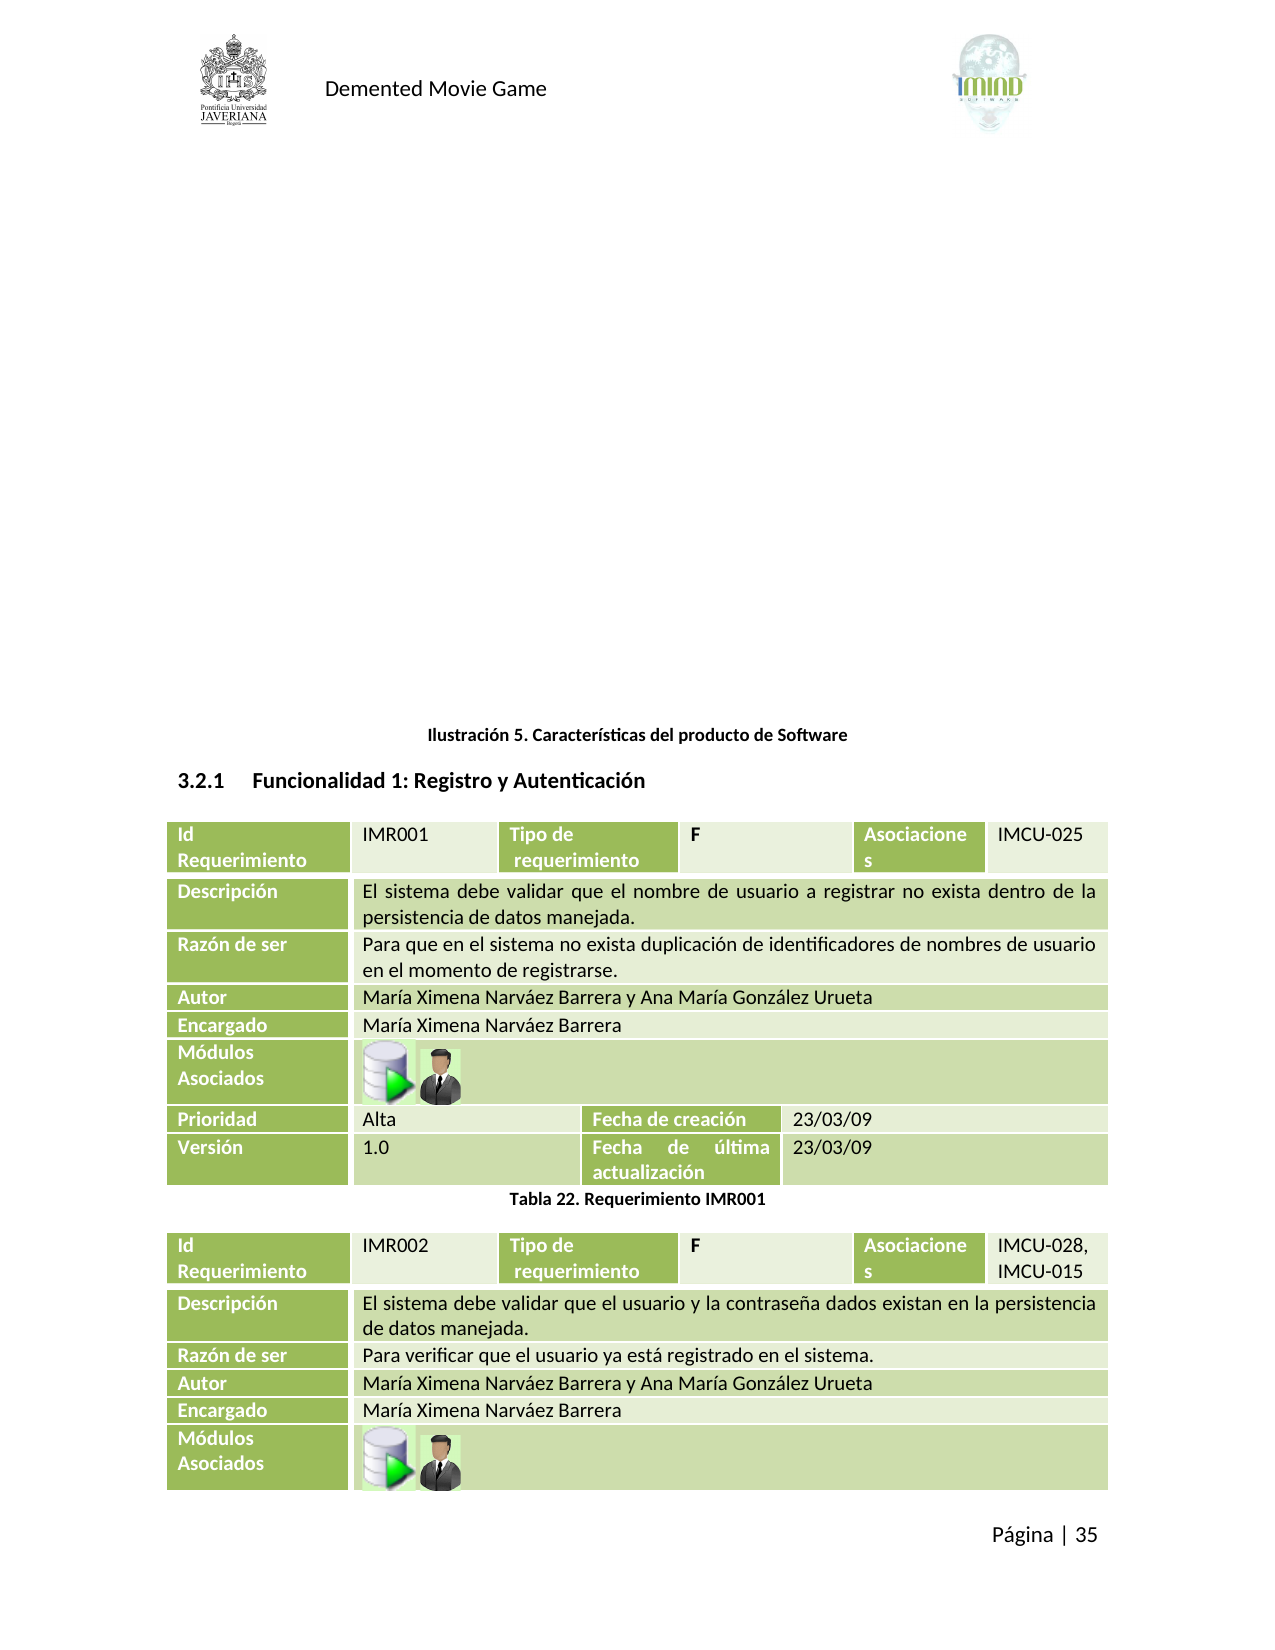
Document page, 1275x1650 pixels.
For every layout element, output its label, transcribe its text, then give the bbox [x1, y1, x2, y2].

table_header Asociaciones [854, 822, 985, 872]
table_header Id Requerimiento [167, 822, 350, 872]
picture [362, 1425, 416, 1491]
table_cell Prioridad [167, 1106, 348, 1132]
text Tabla 22. Requerimiento IMR001 [177, 1187, 1098, 1210]
table_header IMR001 [352, 822, 497, 872]
table_cell Alta [354, 1106, 580, 1132]
table_cell Autor [167, 1370, 348, 1396]
table_cell María Ximena Narváez Barrera y Ana María González Urueta [354, 1370, 1108, 1396]
table_cell Descripción [167, 879, 348, 929]
table_cell Encargado [167, 1398, 348, 1423]
table_cell Versión [167, 1134, 348, 1185]
table_header Asociaciones [854, 1233, 985, 1283]
picture [200, 34, 267, 126]
table_cell Fecha de última actualización [582, 1134, 780, 1185]
table_header Tipo de requerimiento [499, 822, 678, 872]
picture [420, 1435, 461, 1491]
table_cell El sistema debe validar que el usuario y la contraseña dados existan en la persistencia de datos manejada. [354, 1290, 1108, 1341]
table_cell [416, 1425, 1108, 1490]
table_header F [680, 822, 852, 872]
picture [420, 1049, 461, 1105]
table_cell [354, 1425, 362, 1490]
table_cell Razón de ser [167, 1343, 348, 1368]
table_cell María Ximena Narváez Barrera y Ana María González Urueta [354, 985, 1108, 1010]
table_cell María Ximena Narváez Barrera [354, 1012, 1108, 1037]
table_cell 23/03/09 [782, 1106, 1108, 1132]
table_cell Módulos Asociados [167, 1425, 348, 1490]
table_cell [354, 1040, 362, 1104]
table_header IMCU-025 [988, 822, 1108, 872]
table_cell 23/03/09 [783, 1134, 1108, 1185]
table_header IMR002 [352, 1233, 497, 1283]
table_cell Para verificar que el usuario ya está registrado en el sistema. [354, 1343, 1108, 1368]
table_cell El sistema debe validar que el nombre de usuario a registrar no exista dentro de la persistencia de datos manejada. [354, 879, 1108, 929]
picture [951, 34, 1033, 138]
text Ilustración 5. Características del producto de Software [177, 723, 1098, 746]
table_header Id Requerimiento [167, 1233, 350, 1283]
table_header IMCU-028, IMCU-015 [988, 1233, 1108, 1283]
table_cell Descripción [167, 1290, 348, 1341]
table_header F [680, 1233, 852, 1283]
table_cell Encargado [167, 1012, 348, 1037]
table_cell Para que en el sistema no exista duplicación de identificadores de nombres de usuario en el momento de registrarse. [354, 932, 1108, 982]
list Funcionalidad 1: Registro y Autenticación [177, 766, 1098, 794]
table_cell Razón de ser [167, 932, 348, 982]
table_header Tipo de requerimiento [499, 1233, 678, 1283]
table_cell Módulos Asociados [167, 1040, 348, 1104]
table_cell María Ximena Narváez Barrera [354, 1398, 1108, 1423]
table_cell Fecha de creación [582, 1106, 781, 1132]
table_cell [416, 1040, 1108, 1104]
picture [362, 1039, 416, 1105]
table_cell 1.0 [354, 1134, 580, 1185]
table_cell Autor [167, 985, 348, 1010]
